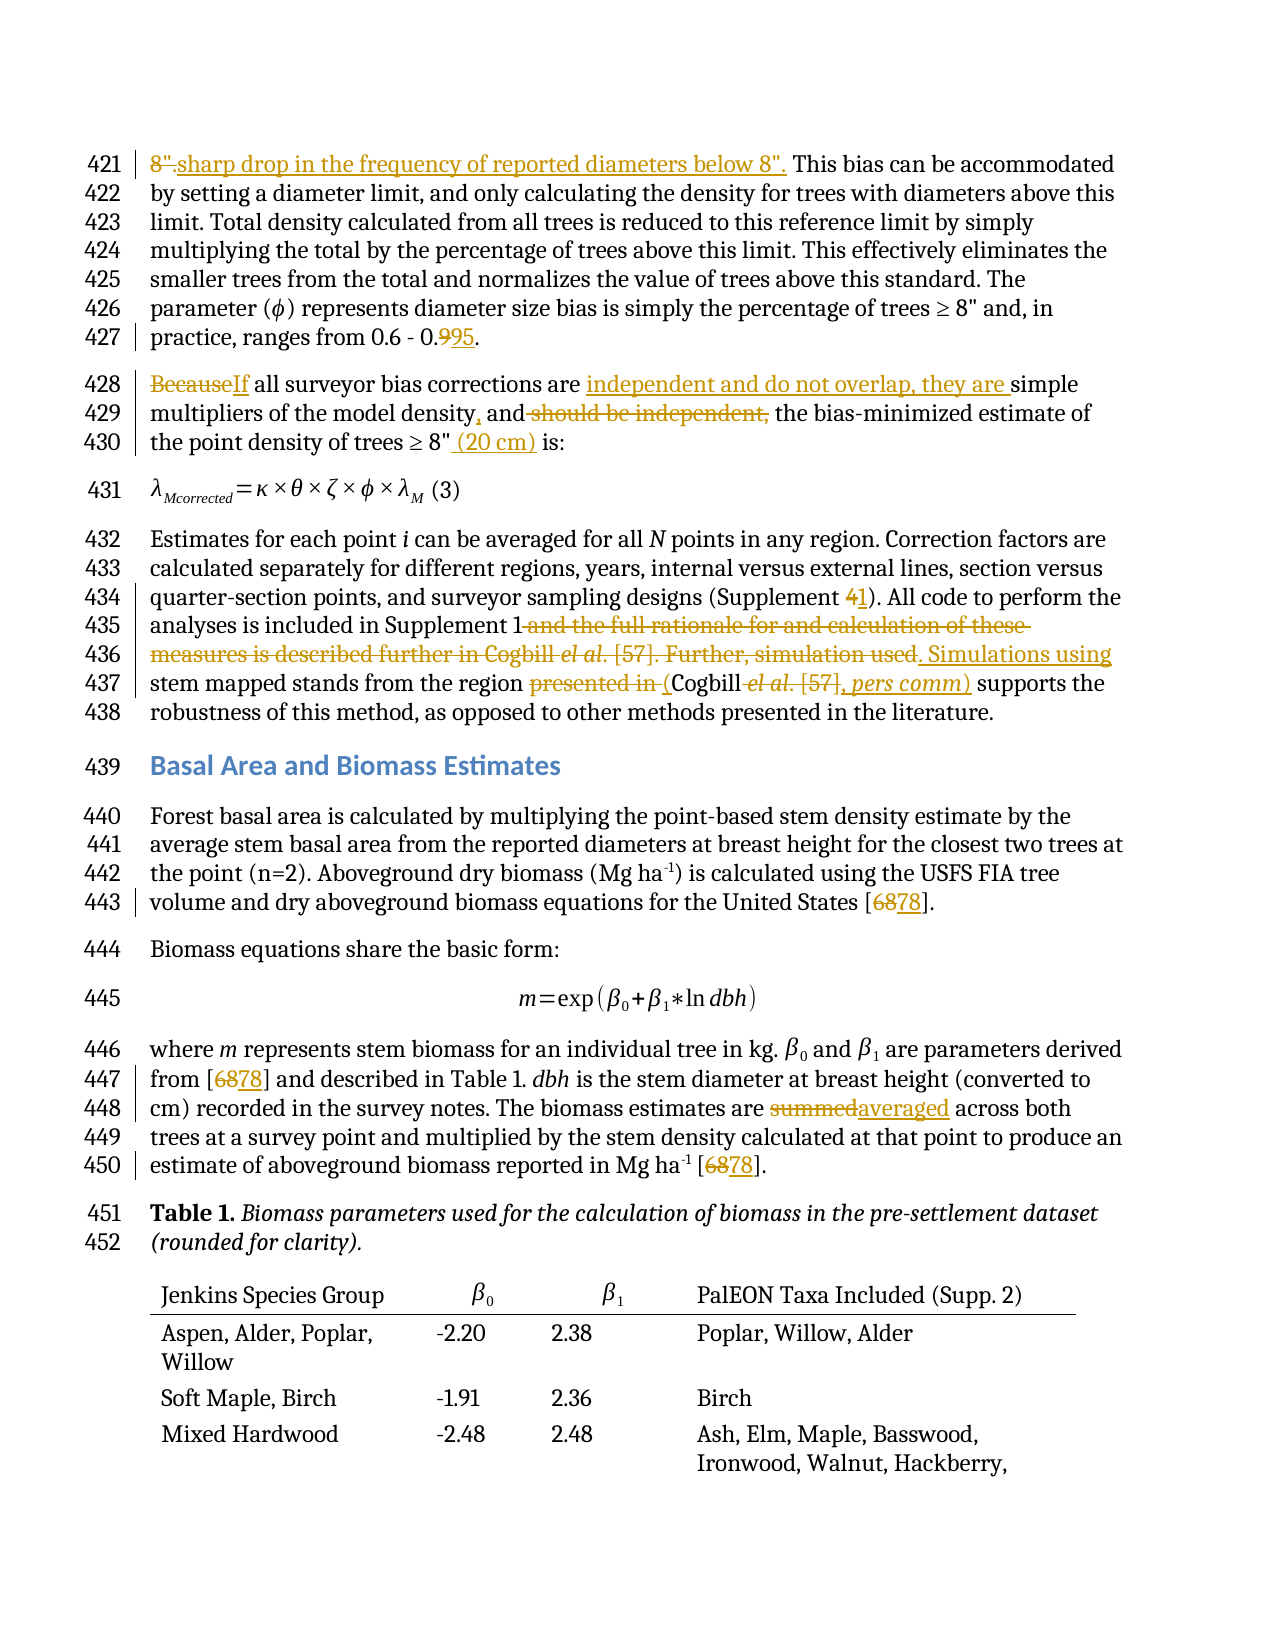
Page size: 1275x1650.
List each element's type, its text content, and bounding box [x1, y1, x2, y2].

table_cell Aspen, Alder, Poplar, Willow [150, 1315, 424, 1380]
table_header [540, 1275, 685, 1314]
table_cell 2.38 [540, 1315, 685, 1380]
table_header Jenkins Species Group [150, 1275, 424, 1314]
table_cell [685, 1417, 1076, 1478]
subtitle Basal Area and Biomass Estimates [150, 747, 1125, 783]
text Table 1. Biomass parameters used for the calculation of biomass in the pre-settlement dataset (rounded for clarity). [150, 1199, 1125, 1256]
table_header [425, 1275, 540, 1314]
text Biomass equations share the basic form: [150, 935, 1125, 964]
text where represents stem biomass for an individual tree in kg. and are parameters derived from [] and described in Table 1. is the stem diameter at breast height (converted to cm) recorded in the survey notes. The biomass estimates are across both trees at a survey point and multiplied by the stem density calculated at that point to produce an estimate of aboveground biomass reported in Mg ha-1 []. [150, 1033, 1125, 1180]
table_cell Mixed Hardwood [150, 1417, 424, 1478]
text (3) [150, 475, 1125, 506]
table_cell Soft Maple, Birch [150, 1380, 424, 1417]
text Forest basal area is calculated by multiplying the point-based stem density estimate by the average stem basal area from the reported diameters at breast height for the closest two trees at the point (n=2). Aboveground dry biomass (Mg ha-1) is calculated using the USFS FIA tree volume and dry aboveground biomass equations for the United States []. [150, 802, 1125, 917]
table_cell -2.20 [425, 1315, 540, 1380]
table_header PalEON Taxa Included (Supp. 2) [685, 1275, 1076, 1314]
table_cell -2.48 [425, 1417, 540, 1478]
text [150, 150, 1125, 351]
table_cell 2.36 [540, 1380, 685, 1417]
table_cell Poplar, Willow, Alder [685, 1315, 1076, 1380]
table_cell Birch [685, 1380, 1076, 1417]
text all surveyor bias corrections are simple multipliers of the model density and the bias-minimized estimate of the point density of trees 8" is: [150, 370, 1125, 456]
table_cell 2.48 [540, 1417, 685, 1478]
text Estimates for each point i can be averaged for all N points in any region. Correction factors are calculated separately for different regions, years, internal versus external lines, section versus quarter-section points, and surveyor sampling designs (Supplement ). All code to perform the analyses is included in Supplement 1 stem mapped stands from the region Cogbill supports the robustness of this method, as opposed to other methods presented in the literature. [150, 525, 1125, 726]
table_cell -1.91 [425, 1380, 540, 1417]
